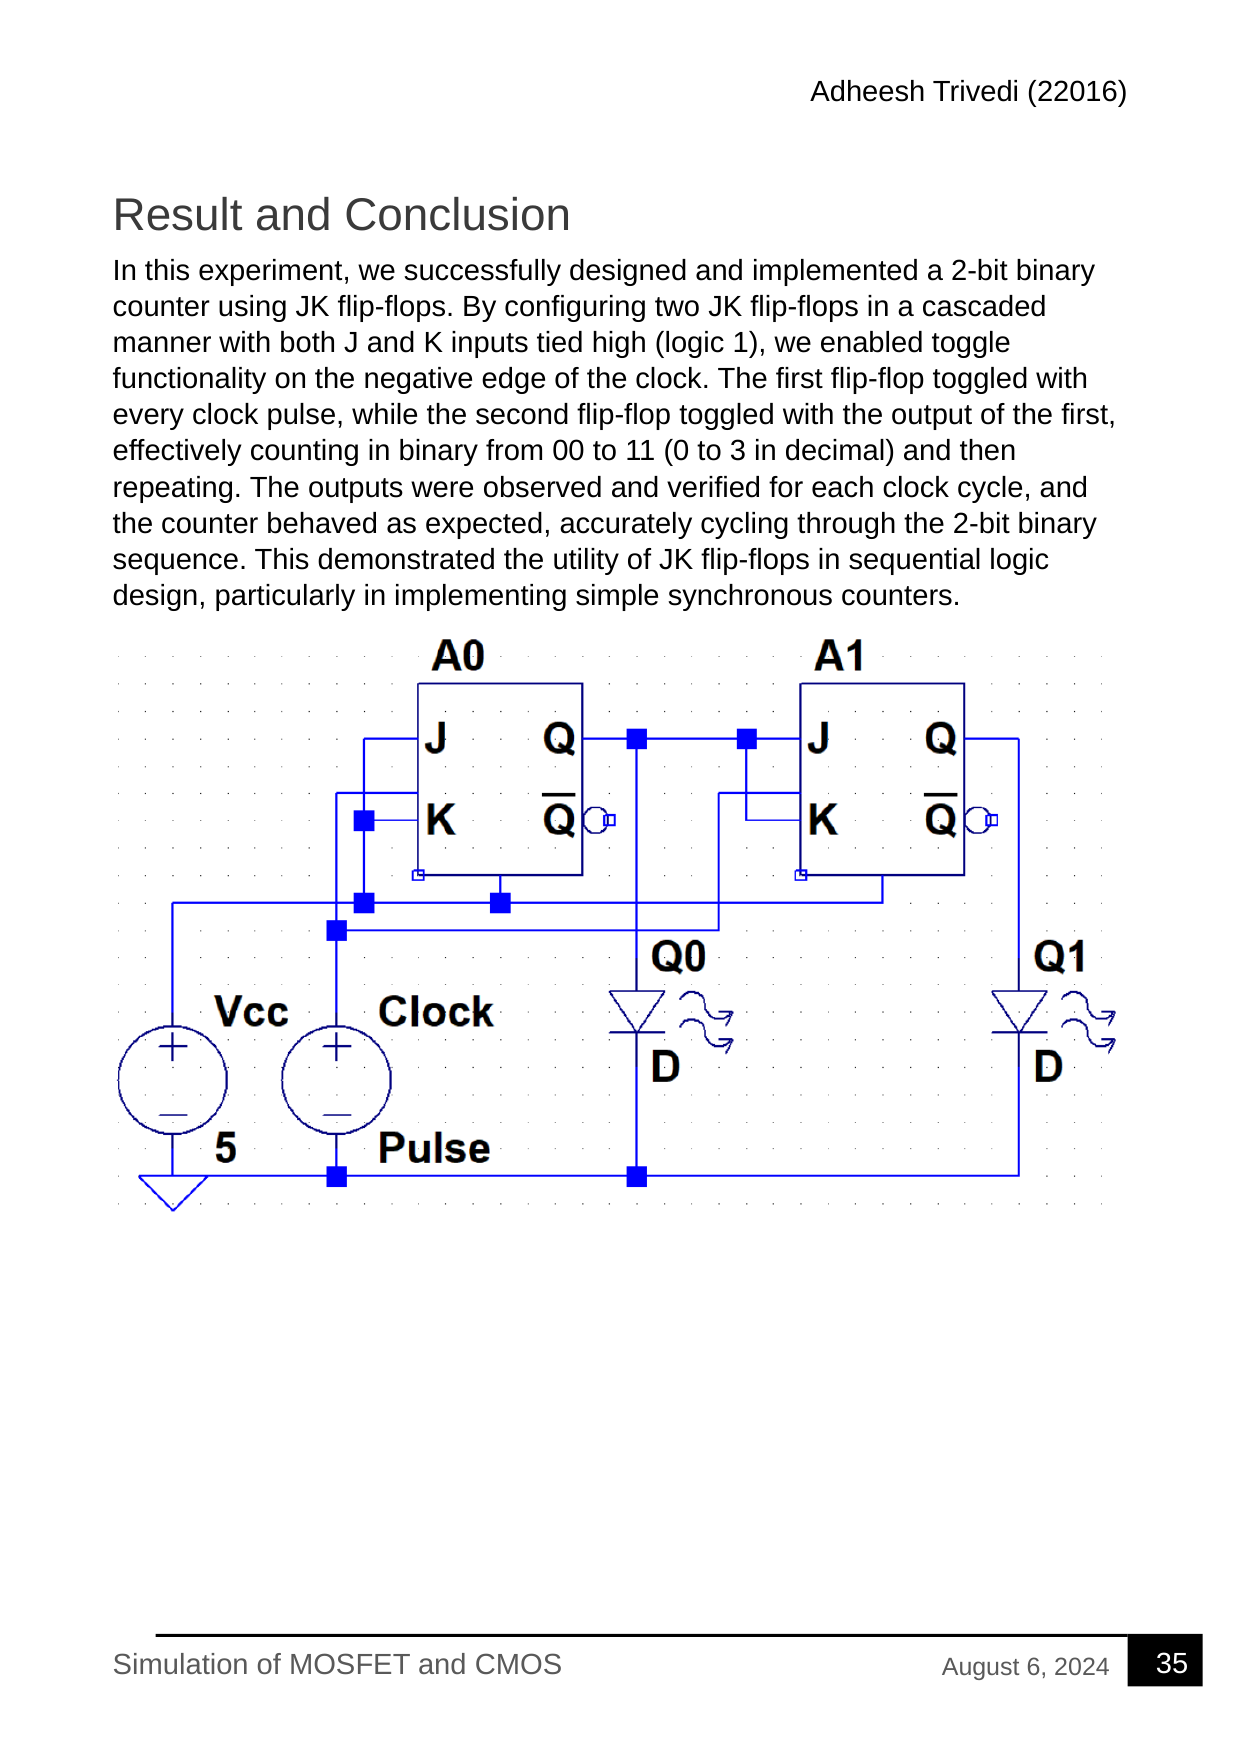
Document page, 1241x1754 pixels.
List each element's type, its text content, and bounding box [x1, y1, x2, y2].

subtitle Result and Conclusion [112, 187, 1128, 240]
picture [112, 630, 1128, 1227]
text In this experiment, we successfully designed and implemented a 2-bit binary counter using JK flip-flops. By configuring two JK flip-flops in a cascaded manner with both J and K inputs tied high (logic 1), we enabled toggle functionality on the negative edge of the clock. The first flip-flop toggled with every clock pulse, while the second flip-flop toggled with the output of the first, effectively counting in binary from 00 to 11 (0 to 3 in decimal) and then repeating. The outputs were observed and verified for each clock cycle, and the counter behaved as expected, accurately cycling through the 2-bit binary sequence. This demonstrated the utility of JK flip-flops in sequential logic design, particularly in implementing simple synchronous counters. [112, 253, 1128, 612]
